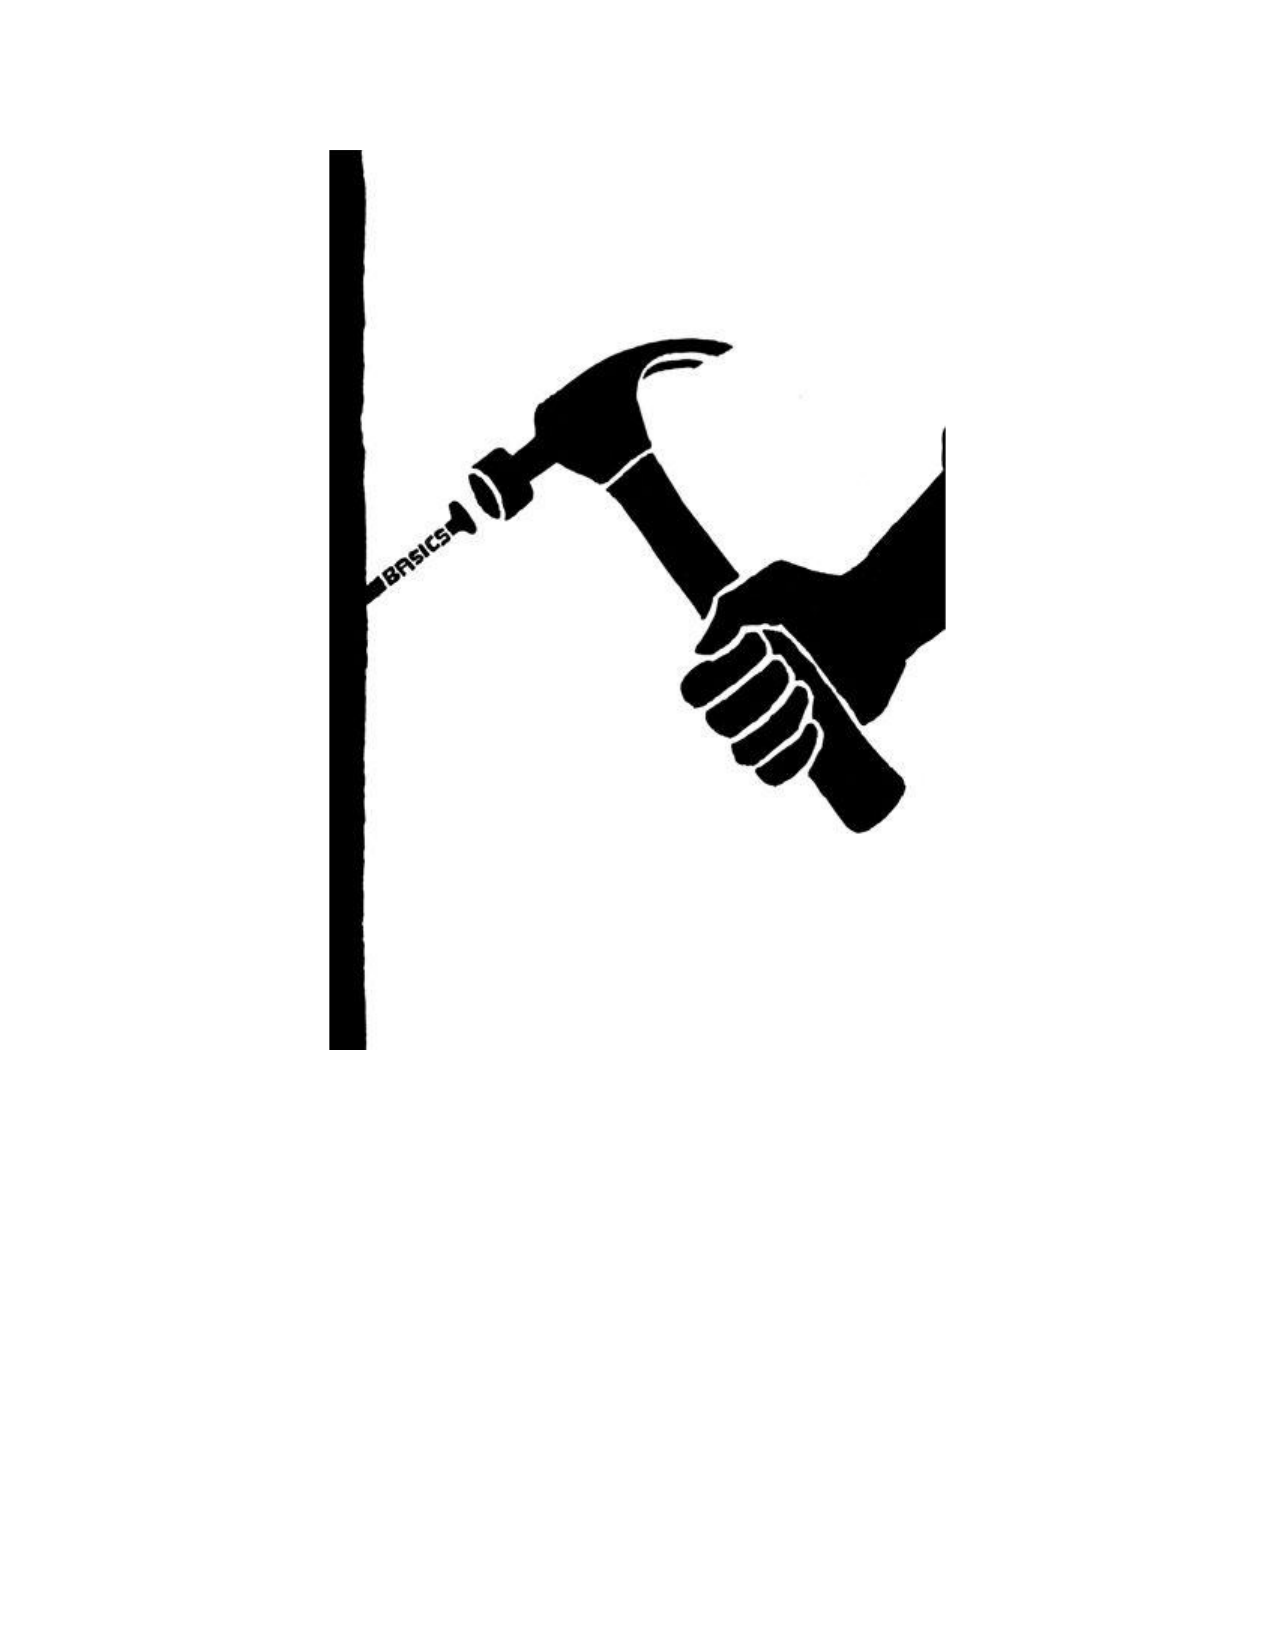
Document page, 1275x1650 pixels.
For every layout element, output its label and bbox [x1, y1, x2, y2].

picture [329, 150, 946, 1050]
